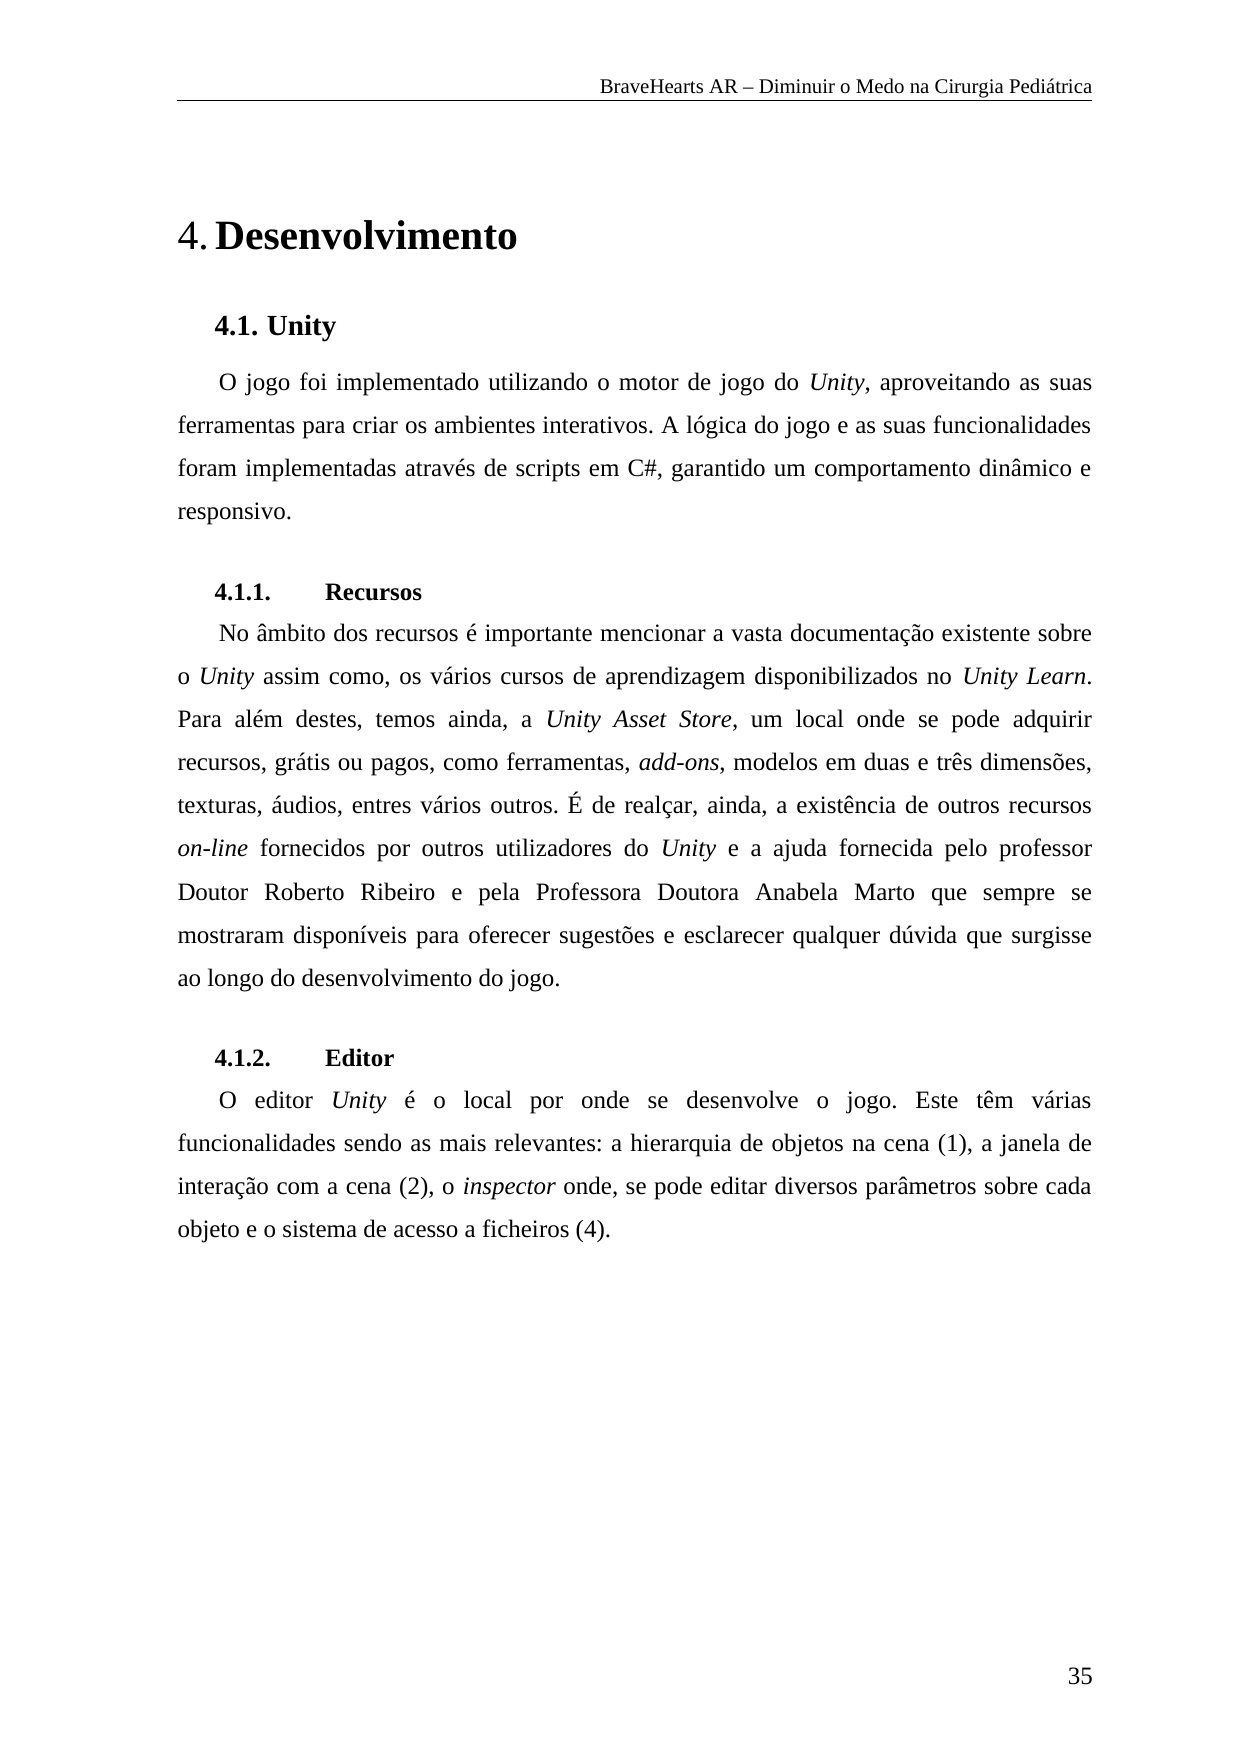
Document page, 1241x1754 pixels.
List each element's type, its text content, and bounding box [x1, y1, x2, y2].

text O editor Unity é o local por onde se desenvolve o jogo. Este têm várias funcionalidades sendo as mais relevantes: a hierarquia de objetos na cena (1), a janela de interação com a cena (2), o inspector onde, se pode editar diversos parâmetros sobre cada objeto e o sistema de acesso a ficheiros (4). [177, 1085, 1092, 1243]
subtitle Recursos [214, 577, 1092, 605]
subtitle Unity [214, 308, 1092, 342]
subtitle Desenvolvimento [177, 210, 1092, 258]
text O jogo foi implementado utilizando o motor de jogo do Unity, aproveitando as suas ferramentas para criar os ambientes interativos. A lógica do jogo e as suas funcionalidades foram implementadas através de scripts em C#, garantido um comportamento dinâmico e responsivo. [177, 367, 1092, 525]
subtitle Editor [214, 1043, 1092, 1072]
text No âmbito dos recursos é importante mencionar a vasta documentação existente sobre o Unity assim como, os vários cursos de aprendizagem disponibilizados no Unity Learn. Para além destes, temos ainda, a Unity Asset Store, um local onde se pode adquirir recursos, grátis ou pagos, como ferramentas, add-ons, modelos em duas e três dimensões, texturas, áudios, entres vários outros. É de realçar, ainda, a existência de outros recursos on-line fornecidos por outros utilizadores do Unity e a ajuda fornecida pelo professor Doutor Roberto Ribeiro e pela Professora Doutora Anabela Marto que sempre se mostraram disponíveis para oferecer sugestões e esclarecer qualquer dúvida que surgisse ao longo do desenvolvimento do jogo. [177, 618, 1092, 992]
